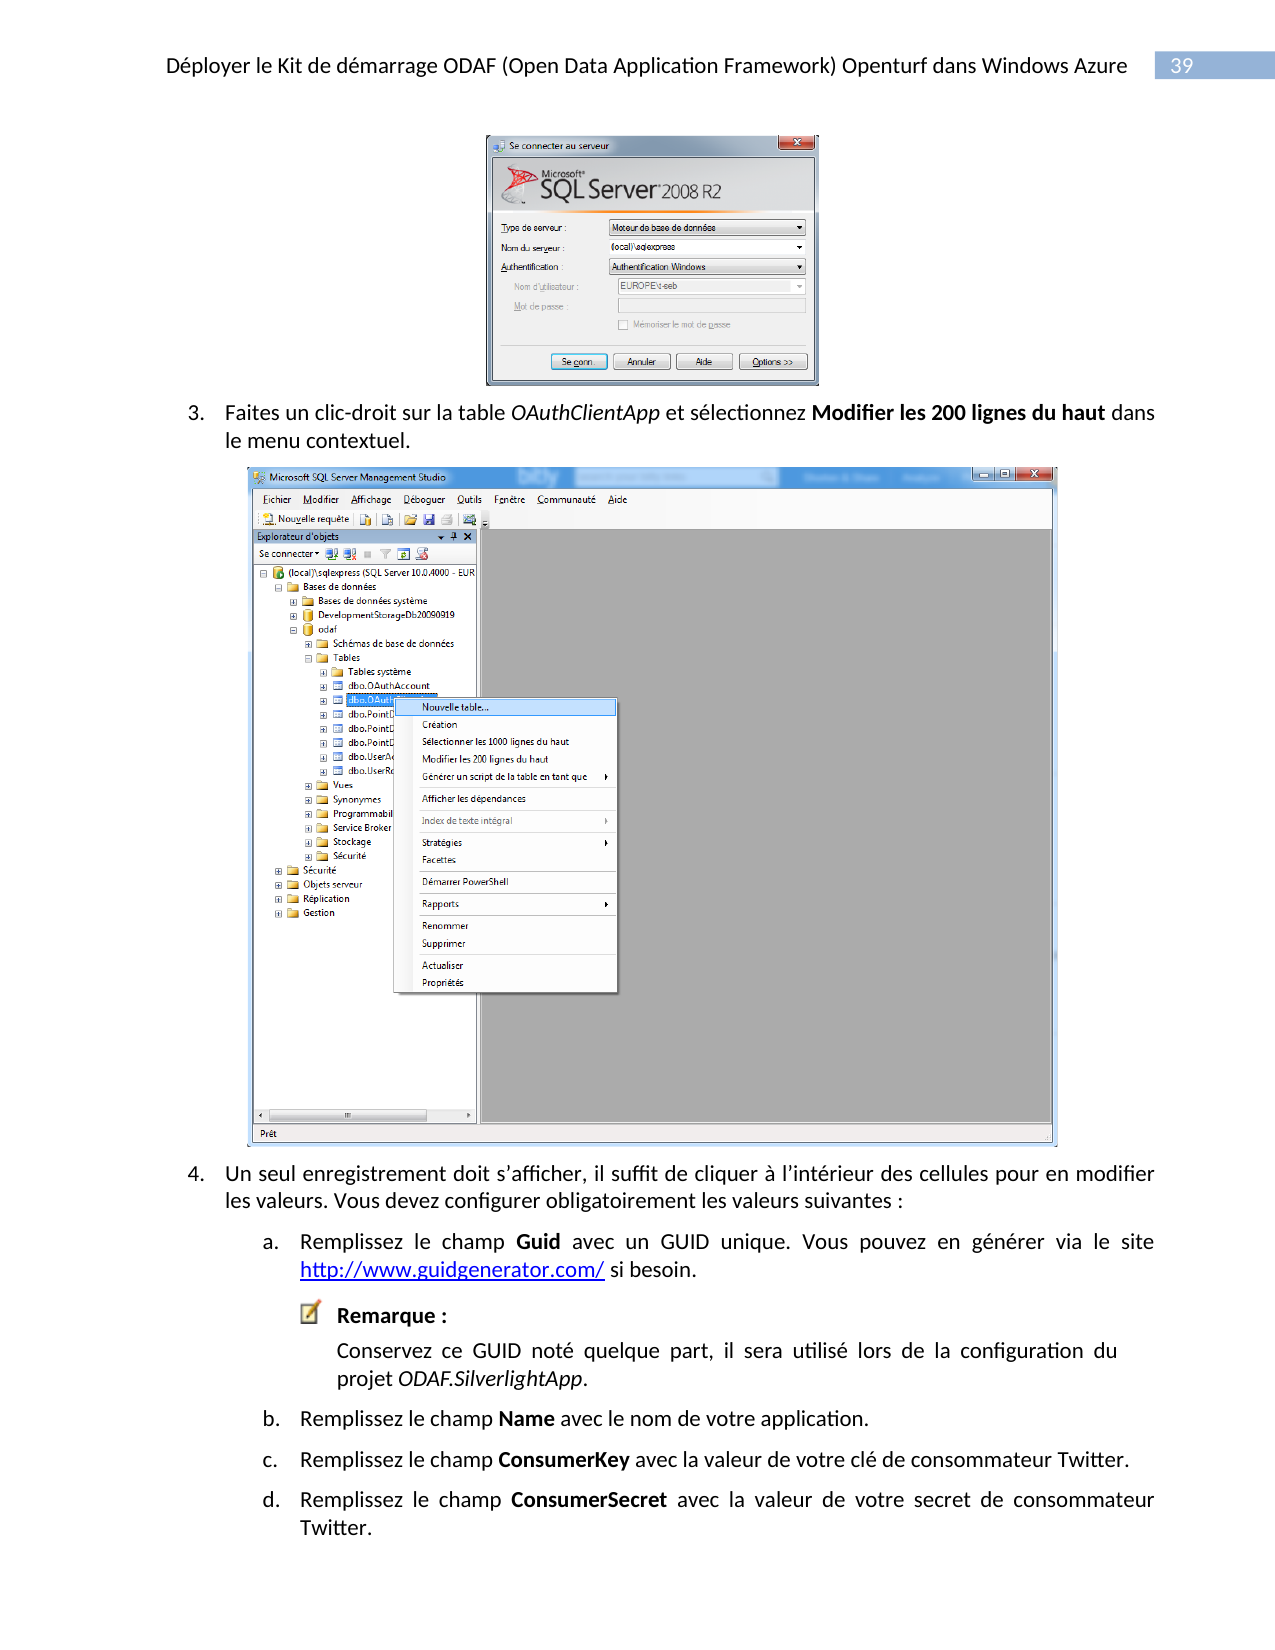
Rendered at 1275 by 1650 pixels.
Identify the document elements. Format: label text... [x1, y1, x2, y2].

list Remplissez le champ ConsumerSecret avec la valeur de votre secret de consommateur Twitter. [262, 1485, 1155, 1541]
list Remplissez le champ Guid avec un GUID unique. Vous pouvez en générer via le site http://www.guidgenerator.com/ si besoin. [262, 1227, 1155, 1283]
picture [247, 467, 1058, 1147]
list Un seul enregistrement doit s’afficher, il suffit de cliquer à l’intérieur des cellules pour en modifier les valeurs. Vous devez configurer obligatoirement les valeurs suivantes : [187, 1159, 1155, 1215]
list Conservez ce GUID noté quelque part, il sera utilisé lors de la configuration du projet ODAF.SilverlightApp. [337, 1336, 1118, 1392]
picture [299, 1295, 337, 1324]
picture [486, 135, 819, 386]
list Remarque : [299, 1296, 1155, 1329]
list Faites un clic-droit sur la table OAuthClientApp et sélectionnez Modifier les 200 lignes du haut dans le menu contextuel. [187, 398, 1155, 454]
list Remplissez le champ ConsumerKey avec la valeur de votre clé de consommateur Twitter. [262, 1445, 1155, 1473]
list Remplissez le champ Name avec le nom de votre application. [262, 1404, 1155, 1432]
